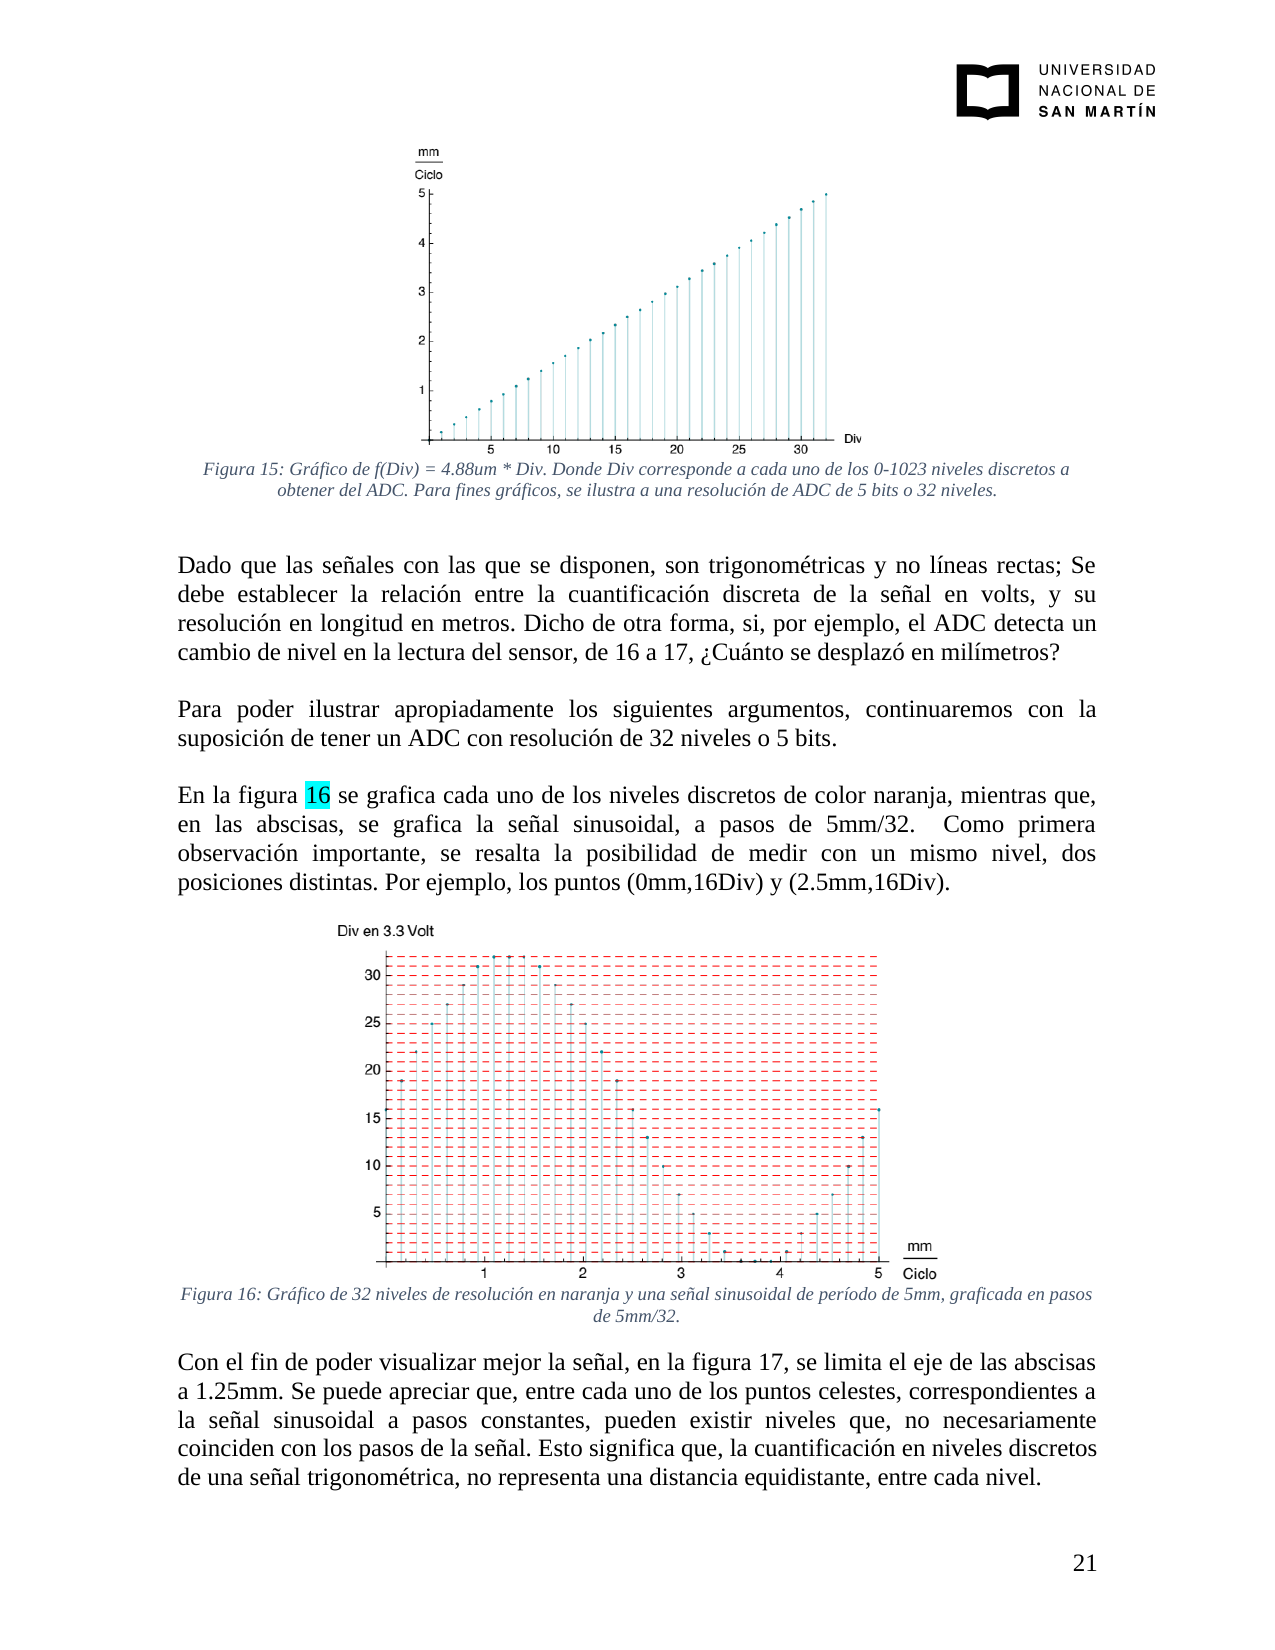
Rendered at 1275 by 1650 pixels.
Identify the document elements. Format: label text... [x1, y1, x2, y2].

text Dado que las señales con las que se disponen, son trigonométricas y no líneas rectas; Se debe establecer la relación entre la cuantificación discreta de la señal en volts, y su resolución en longitud en metros. Dicho de otra forma, si, por ejemplo, el ADC detecta un cambio de nivel en la lectura del sensor, de 16 a 17, ¿Cuánto se desplazó en milímetros? [177, 551, 1098, 666]
text Figura 15: Gráfico de f(Div) = 4.88um * Div. Donde Div corresponde a cada uno de los 0-1023 niveles discretos a obtener del ADC. Para fines gráficos, se ilustra a una resolución de ADC de 5 bits o 32 niveles. [177, 458, 1098, 501]
text En la figura 16 se grafica cada uno de los niveles discretos de color naranja, mientras que, en las abscisas, se grafica la señal sinusoidal, a pasos de 5mm/32. Como primera observación importante, se resalta la posibilidad de medir con un mismo nivel, dos posiciones distintas. Por ejemplo, los puntos (0mm,16Div) y (2.5mm,16Div). [177, 781, 1098, 896]
text Con el fin de poder visualizar mejor la señal, en la figura 17, se limita el eje de las abscisas a 1.25mm. Se puede apreciar que, entre cada uno de los puntos celestes, correspondientes a la señal sinusoidal a pasos constantes, pueden existir niveles que, no necesariamente coinciden con los pasos de la señal. Esto significa que, la cuantificación en niveles discretos de una señal trigonométrica, no representa una distancia equidistante, entre cada nivel. [177, 1347, 1098, 1491]
text Para poder ilustrar apropiadamente los siguientes argumentos, continuaremos con la suposición de tener un ADC con resolución de 32 niveles o 5 bits. [177, 694, 1098, 752]
picture [945, 55, 1165, 128]
text Figura 16: Gráfico de 32 niveles de resolución en naranja y una señal sinusoidal de período de 5mm, graficada en pasos de 5mm/32. [177, 1283, 1098, 1326]
